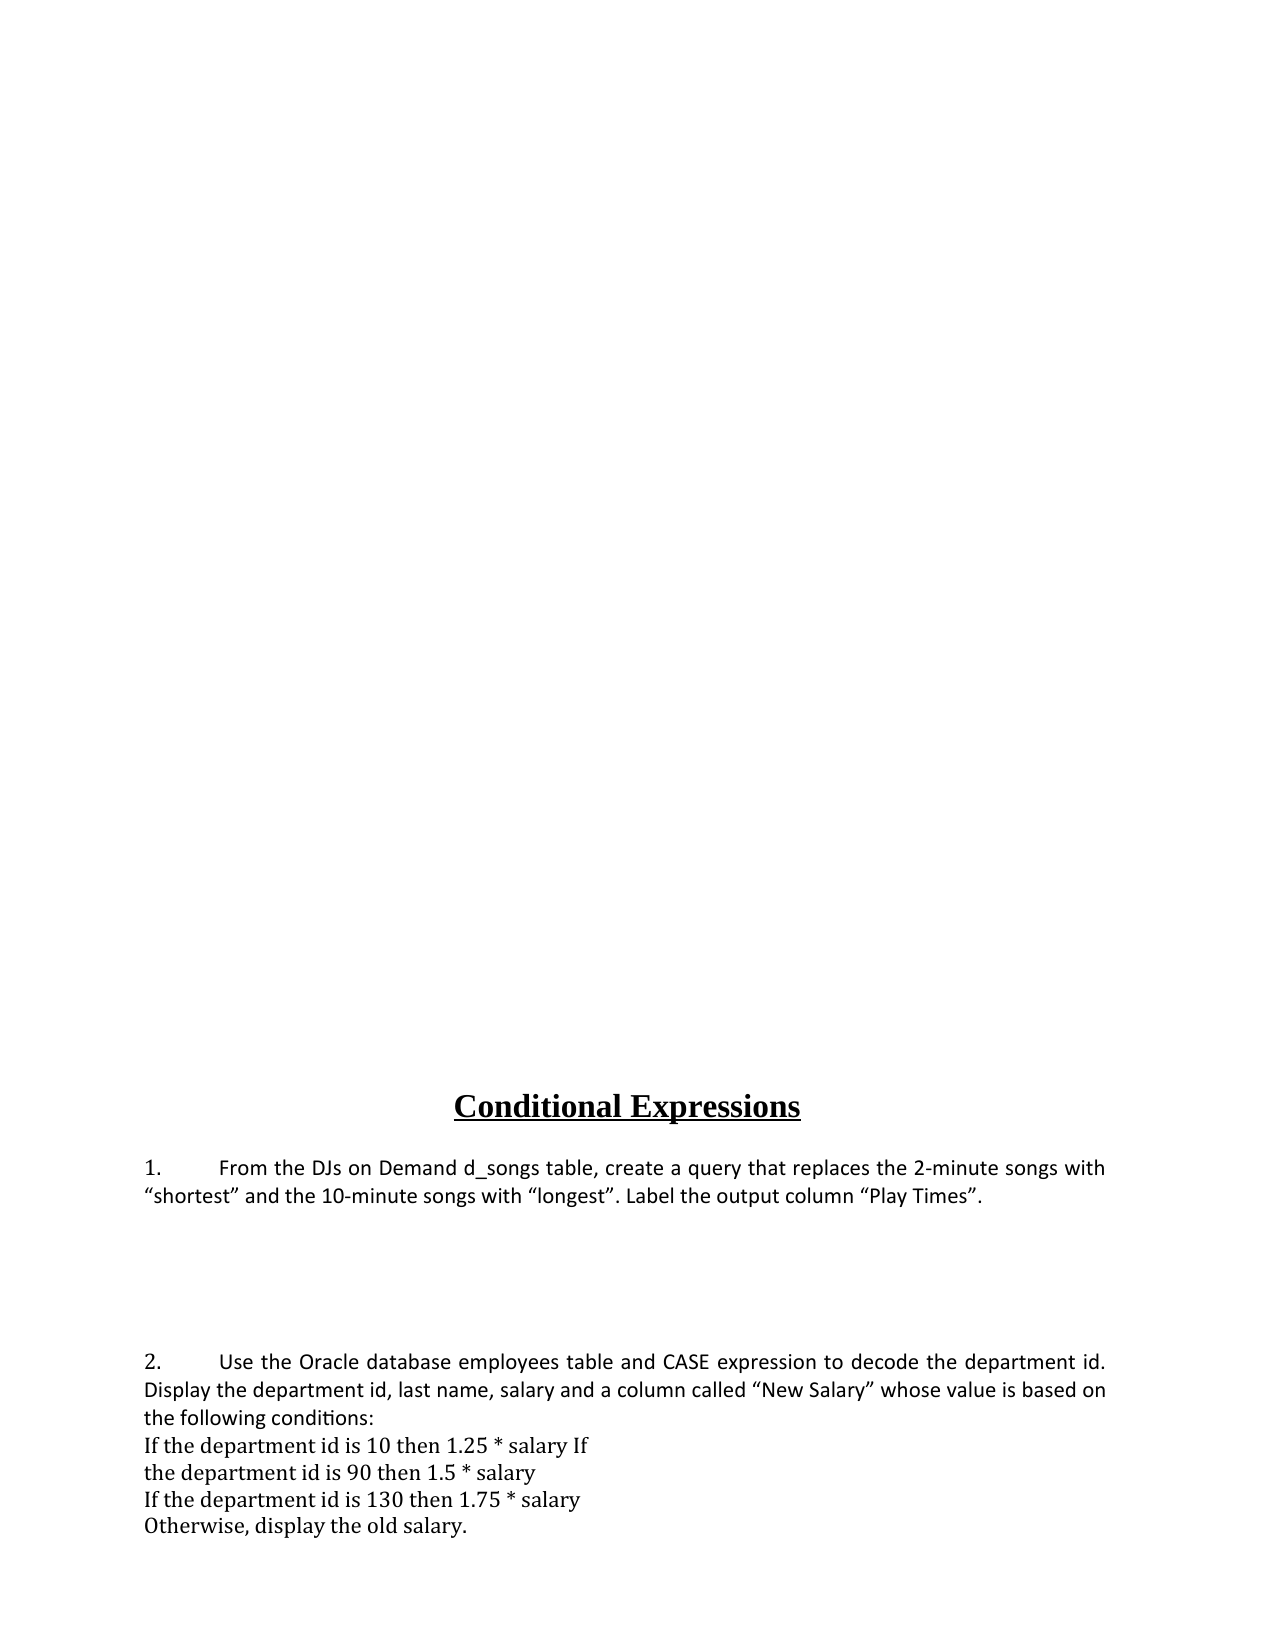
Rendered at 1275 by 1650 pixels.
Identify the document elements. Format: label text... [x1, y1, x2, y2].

subtitle Conditional Expressions [453, 1086, 1275, 1125]
text If the department id is 130 then 1.75 * salary Otherwise, display the old salary. [144, 1485, 612, 1539]
list Use the Oracle database employees table and CASE expression to decode the department id. Display the department id, last name, salary and a column called “New Salary” whose value is based on the following conditions: [144, 1347, 1108, 1431]
list From the DJs on Demand d_songs table, create a query that replaces the 2-minute songs with “shortest” and the 10-minute songs with “longest”. Label the output column “Play Times”. [144, 1153, 1108, 1209]
text If the department id is 10 then 1.25 * salary If the department id is 90 then 1.5 * salary [144, 1431, 612, 1485]
